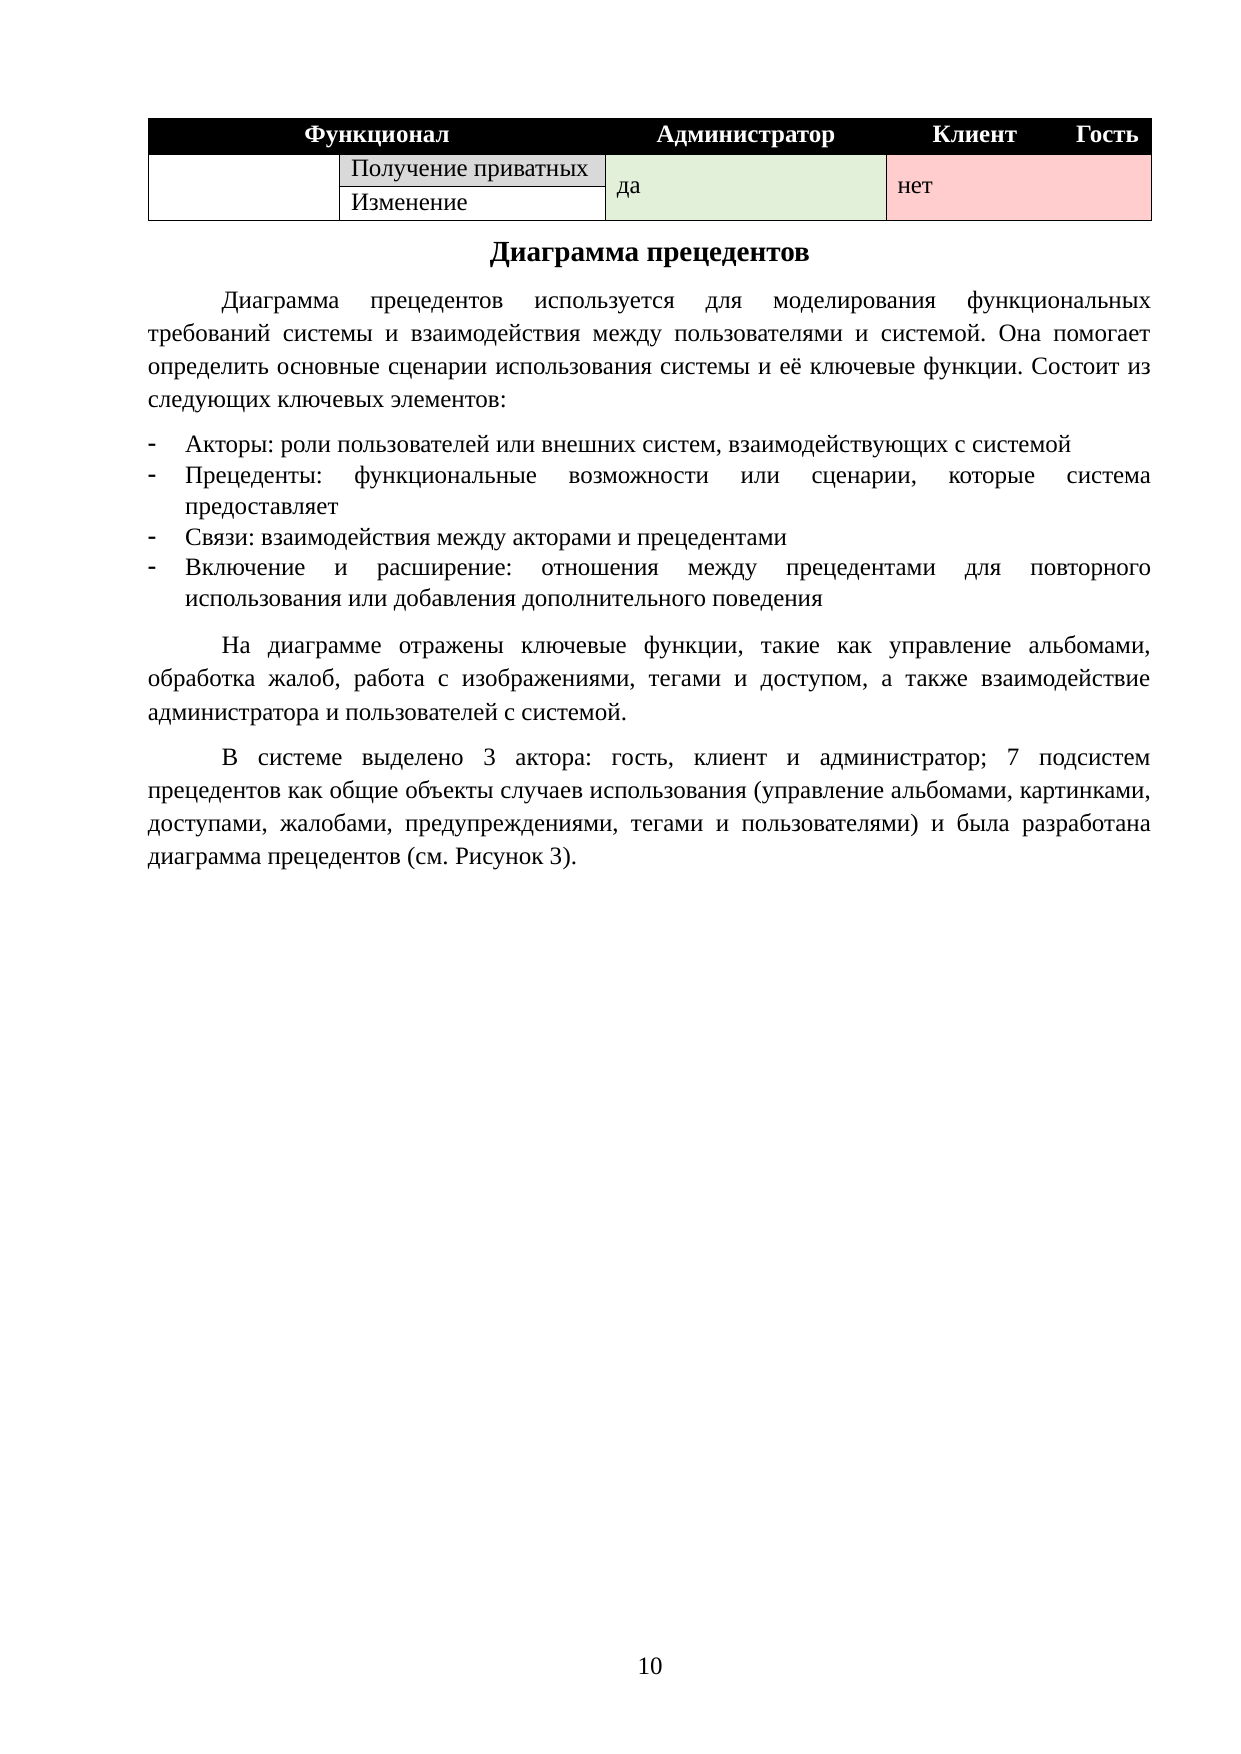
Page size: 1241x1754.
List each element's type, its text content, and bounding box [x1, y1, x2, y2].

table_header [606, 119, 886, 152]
text Диаграмма прецедентов используется для моделирования функциональных требований системы и взаимодействия между пользователями и системой. Она помогает определить основные сценарии использования системы и её ключевые функции. Состоит из следующих ключевых элементов: [148, 285, 1152, 413]
list Включение и расширение: отношения между прецедентами для повторного использования или добавления дополнительного поведения [148, 552, 1152, 612]
list Связи: взаимодействия между акторами и прецедентами [148, 522, 1152, 550]
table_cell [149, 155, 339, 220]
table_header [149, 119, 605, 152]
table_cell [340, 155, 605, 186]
text На диаграмме отражены ключевые функции, такие как управление альбомами, обработка жалоб, работа с изображениями, тегами и доступом, а также взаимодействие администратора и пользователей с системой. [148, 631, 1152, 725]
subtitle Диаграмма прецедентов [148, 234, 1152, 267]
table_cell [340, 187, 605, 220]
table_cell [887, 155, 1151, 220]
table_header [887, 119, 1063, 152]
list Прецеденты: функциональные возможности или сценарии, которые система предоставляет [148, 460, 1152, 520]
text В системе выделено 3 актора: гость, клиент и администратор; 7 подсистем прецедентов как общие объекты случаев использования (управление альбомами, картинками, доступами, жалобами, предупреждениями, тегами и пользователями) и была разработана диаграмма прецедентов (см. Рисунок 3). [148, 742, 1152, 870]
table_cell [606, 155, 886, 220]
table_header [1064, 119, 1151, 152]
list Акторы: роли пользователей или внешних систем, взаимодействующих с системой [148, 429, 1152, 458]
